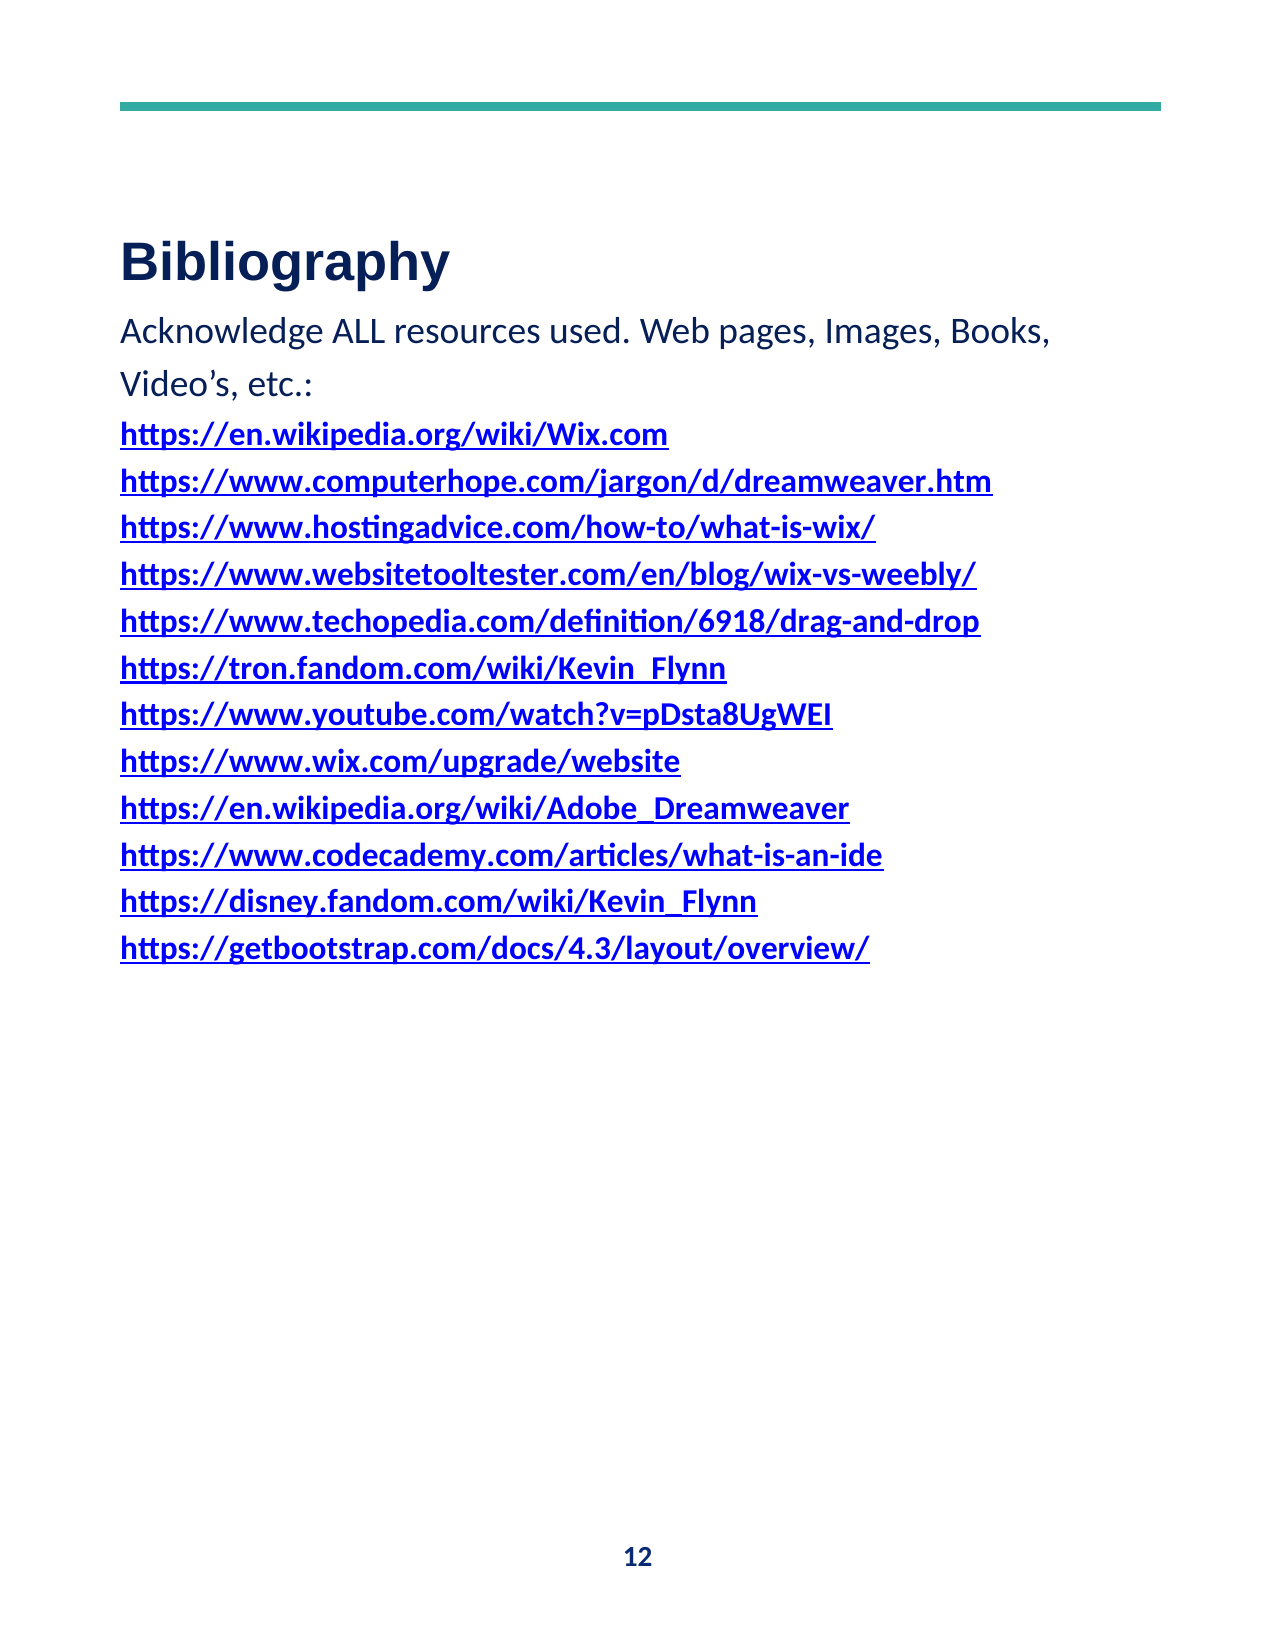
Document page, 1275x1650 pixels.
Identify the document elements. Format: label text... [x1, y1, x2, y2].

text https://www.youtube.com/watch?v=pDsta8UgWEI [120, 693, 1155, 734]
text https://www.techopedia.com/definition/6918/drag-and-drop [120, 600, 1155, 641]
text https://disney.fandom.com/wiki/Kevin_Flynn [120, 881, 1155, 921]
text https://en.wikipedia.org/wiki/Wix.com [120, 413, 1155, 453]
text Acknowledge ALL resources used. Web pages, Images, Books, Video’s, etc.: [120, 307, 1155, 406]
text https://getbootstrap.com/docs/4.3/layout/overview/ [120, 927, 1155, 968]
text https://www.computerhope.com/jargon/d/dreamweaver.htm [120, 459, 1155, 500]
text https://www.hostingadvice.com/how-to/what-is-wix/ [120, 506, 1155, 547]
text https://en.wikipedia.org/wiki/Adobe_Dreamweaver [120, 787, 1155, 828]
text https://www.wix.com/upgrade/website [120, 740, 1155, 781]
text https://tron.fandom.com/wiki/Kevin_Flynn [120, 647, 1155, 687]
subtitle Bibliography [120, 229, 1155, 292]
text https://www.codecademy.com/articles/what-is-an-ide [120, 834, 1155, 874]
text https://www.websitetooltester.com/en/blog/wix-vs-weebly/ [120, 553, 1155, 594]
